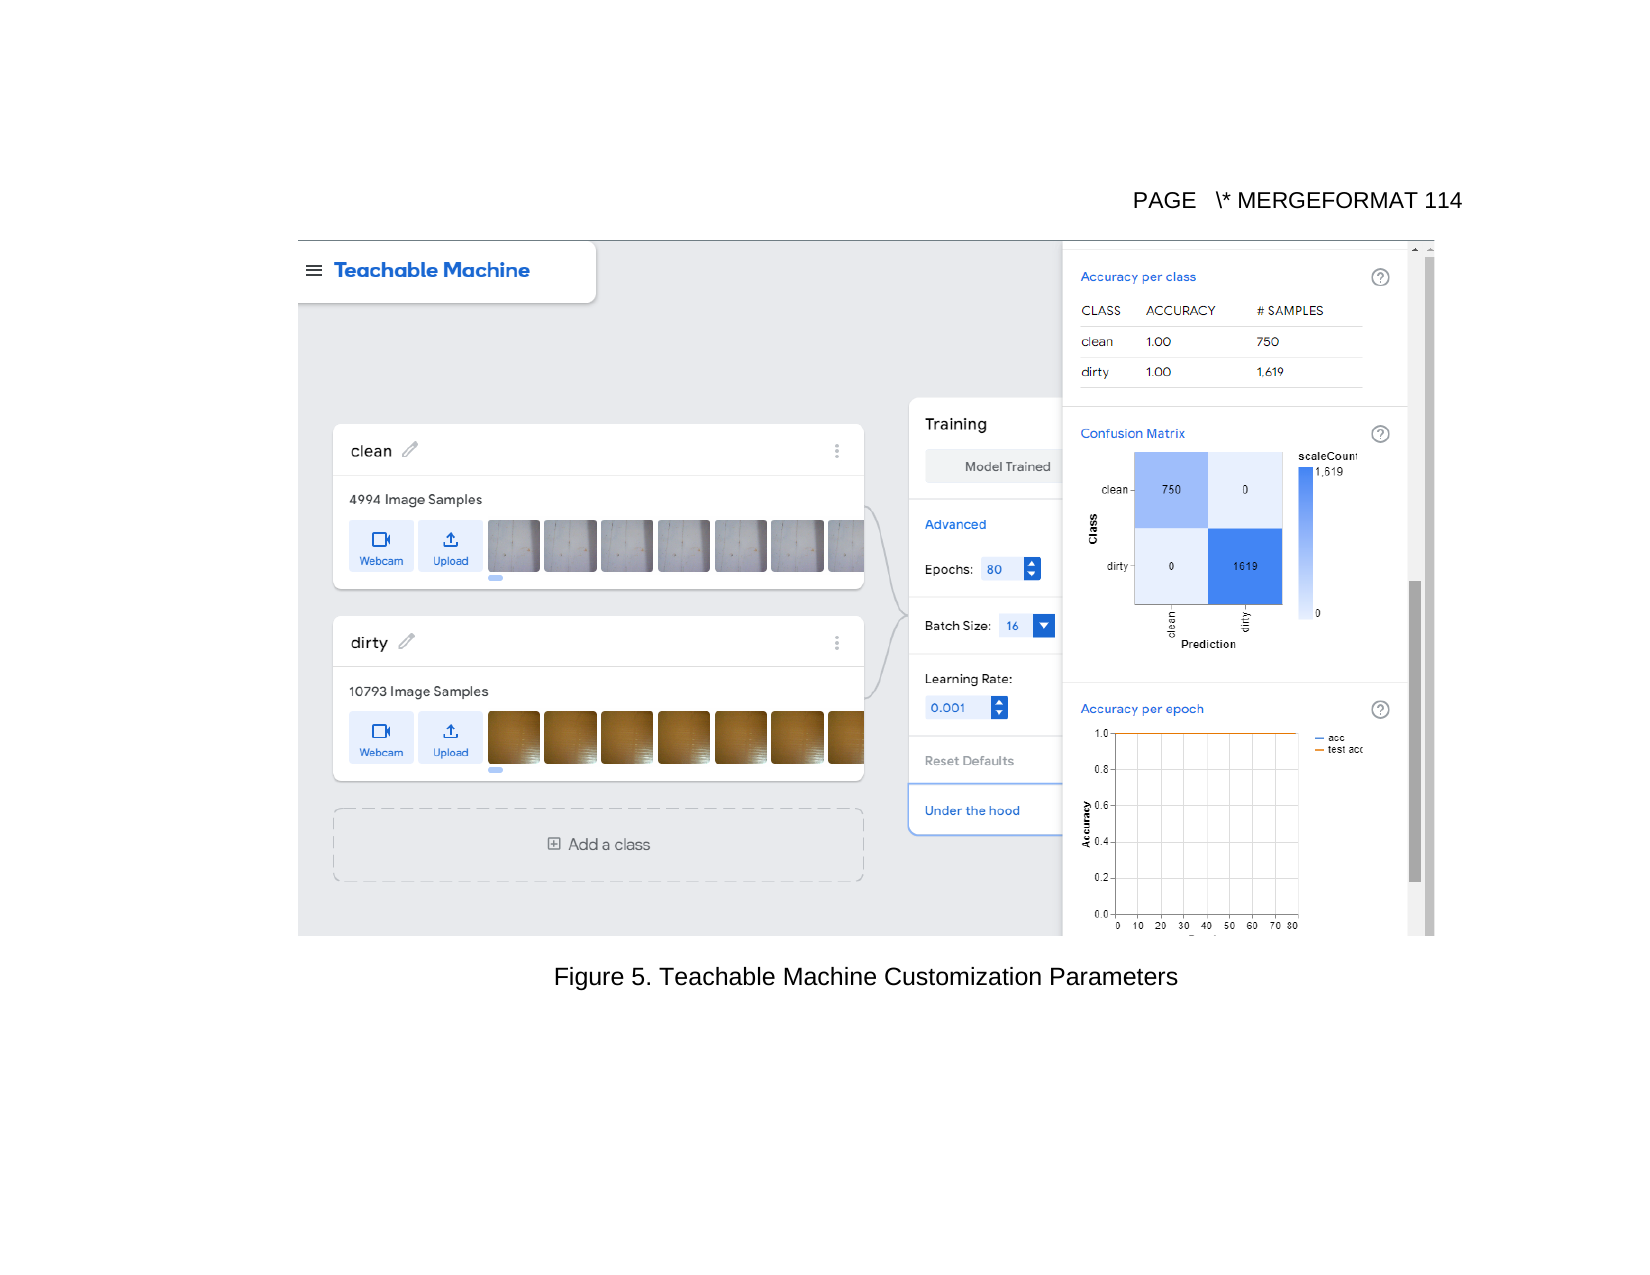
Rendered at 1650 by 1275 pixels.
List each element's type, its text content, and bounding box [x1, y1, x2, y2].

picture [298, 240, 1435, 936]
text Figure 5. Teachable Machine Customization Parameters [270, 962, 1462, 991]
